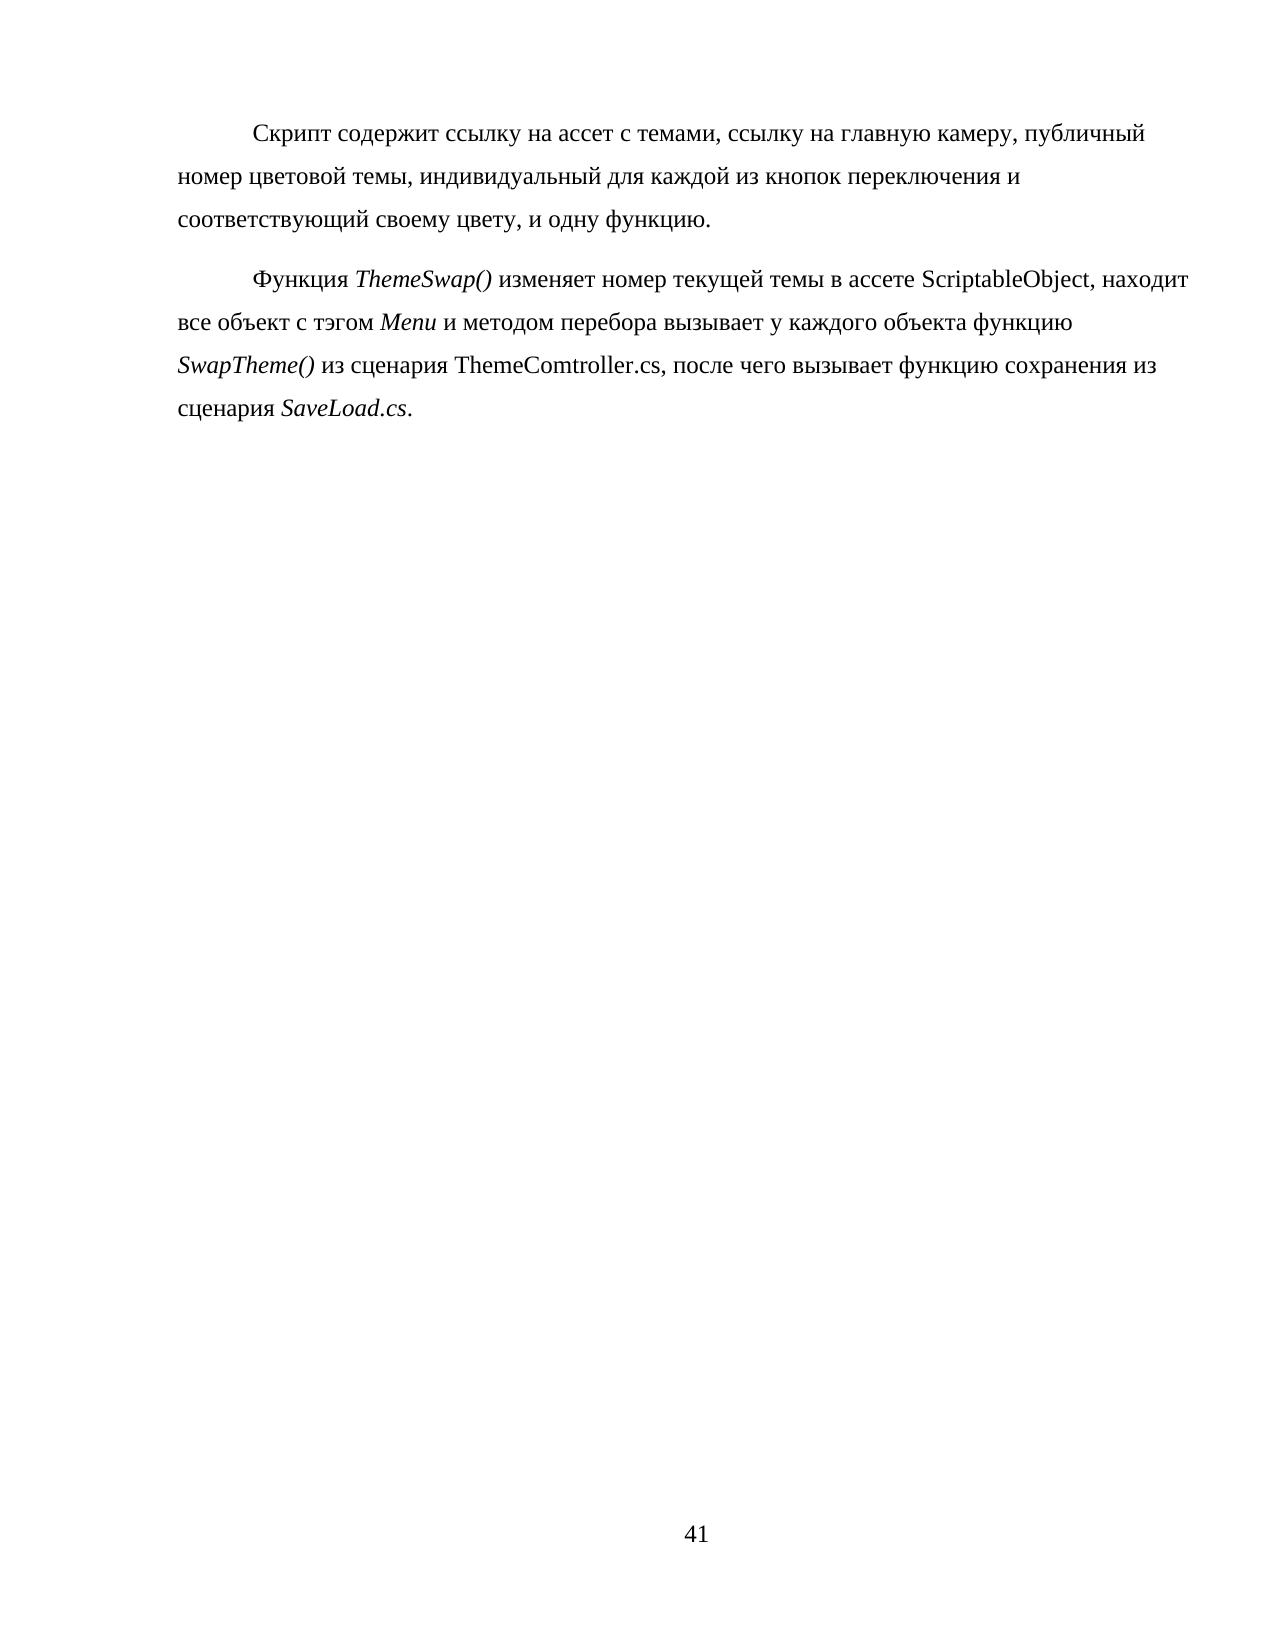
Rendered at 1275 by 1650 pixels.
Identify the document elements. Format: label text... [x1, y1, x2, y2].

text Скрипт содержит ссылку на ассет с темами, ссылку на главную камеру, публичный номер цветовой темы, индивидуальный для каждой из кнопок переключения и соответствующий своему цвету, и одну функцию. [177, 118, 1216, 233]
text Функция ThemeSwap() изменяет номер текущей темы в ассете ScriptableObject, находит все объект с тэгом Menu и методом перебора вызывает у каждого объекта функцию SwapTheme() из сценария ThemeComtroller.cs, после чего вызывает функцию сохранения из сценария SaveLoad.cs. [177, 264, 1216, 422]
